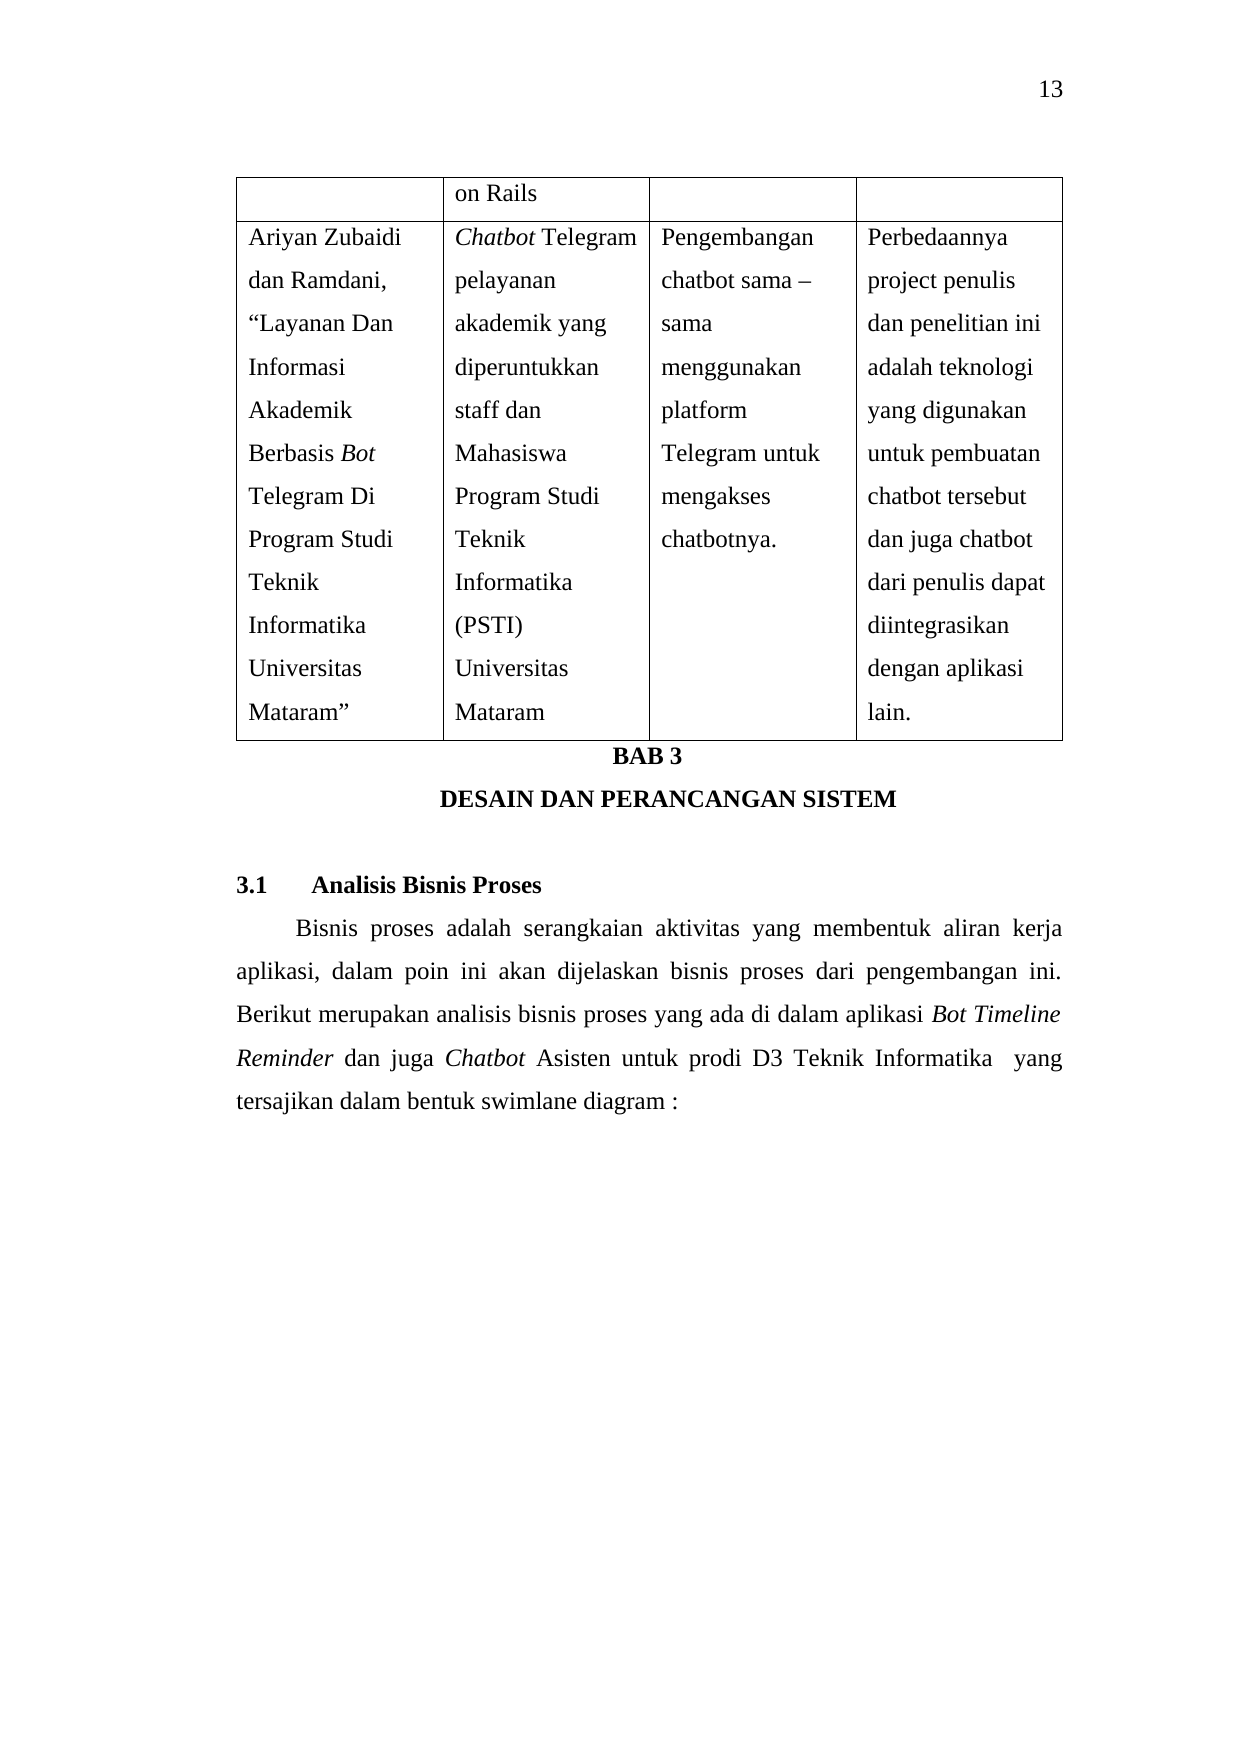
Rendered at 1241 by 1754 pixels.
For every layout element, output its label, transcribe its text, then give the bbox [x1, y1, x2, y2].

list Bisnis proses adalah serangkaian aktivitas yang membentuk aliran kerja aplikasi, dalam poin ini akan dijelaskan bisnis proses dari pengembangan ini. Berikut merupakan analisis bisnis proses yang ada di dalam aplikasi Bot Timeline Reminder dan juga Chatbot Asisten untuk prodi D3 Teknik Informatika yang tersajikan dalam bentuk swimlane diagram : [236, 913, 1063, 1114]
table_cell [857, 178, 1062, 221]
table_cell Ariyan Zubaidi dan Ramdani, “Layanan Dan Informasi Akademik Berbasis Bot Telegram Di Program Studi Teknik Informatika Universitas Mataram” [237, 222, 443, 740]
table_cell Pengembangan chatbot sama – sama menggunakan platform Telegram untuk mengakses chatbotnya. [650, 222, 856, 740]
table_cell Perbedaannya project penulis dan penelitian ini adalah teknologi yang digunakan untuk pembuatan chatbot tersebut dan juga chatbot dari penulis dapat diintegrasikan dengan aplikasi lain. [857, 222, 1062, 740]
table_cell Chatbot Telegram pelayanan akademik yang diperuntukkan staff dan Mahasiswa Program Studi Teknik Informatika (PSTI) Universitas Mataram [444, 222, 649, 740]
subtitle Analisis Bisnis Proses [236, 870, 1063, 899]
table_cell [237, 178, 443, 221]
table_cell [650, 178, 856, 221]
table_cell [444, 178, 649, 221]
subtitle DESAIN DAN PERANCANGAN SISTEM [236, 741, 1063, 813]
